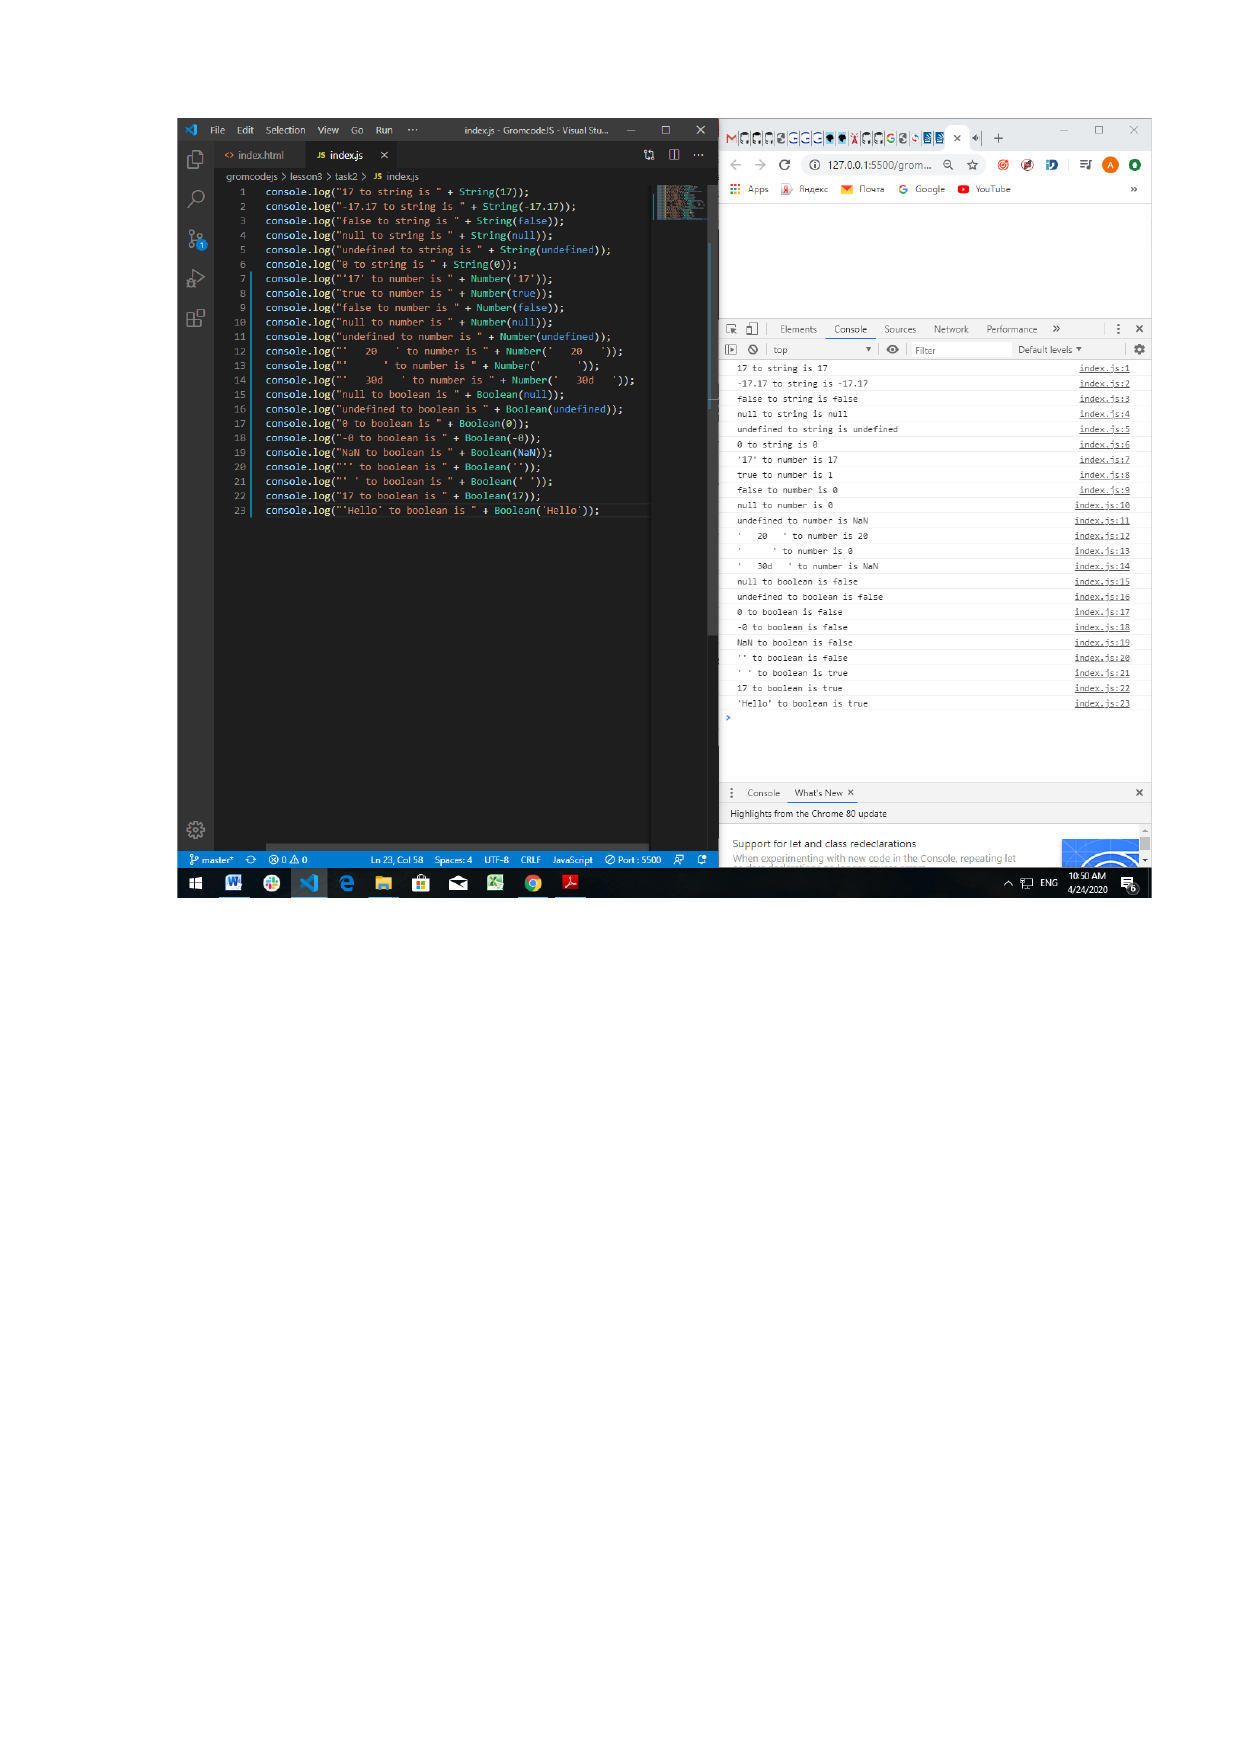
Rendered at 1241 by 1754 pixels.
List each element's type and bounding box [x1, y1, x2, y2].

picture [177, 118, 1152, 898]
